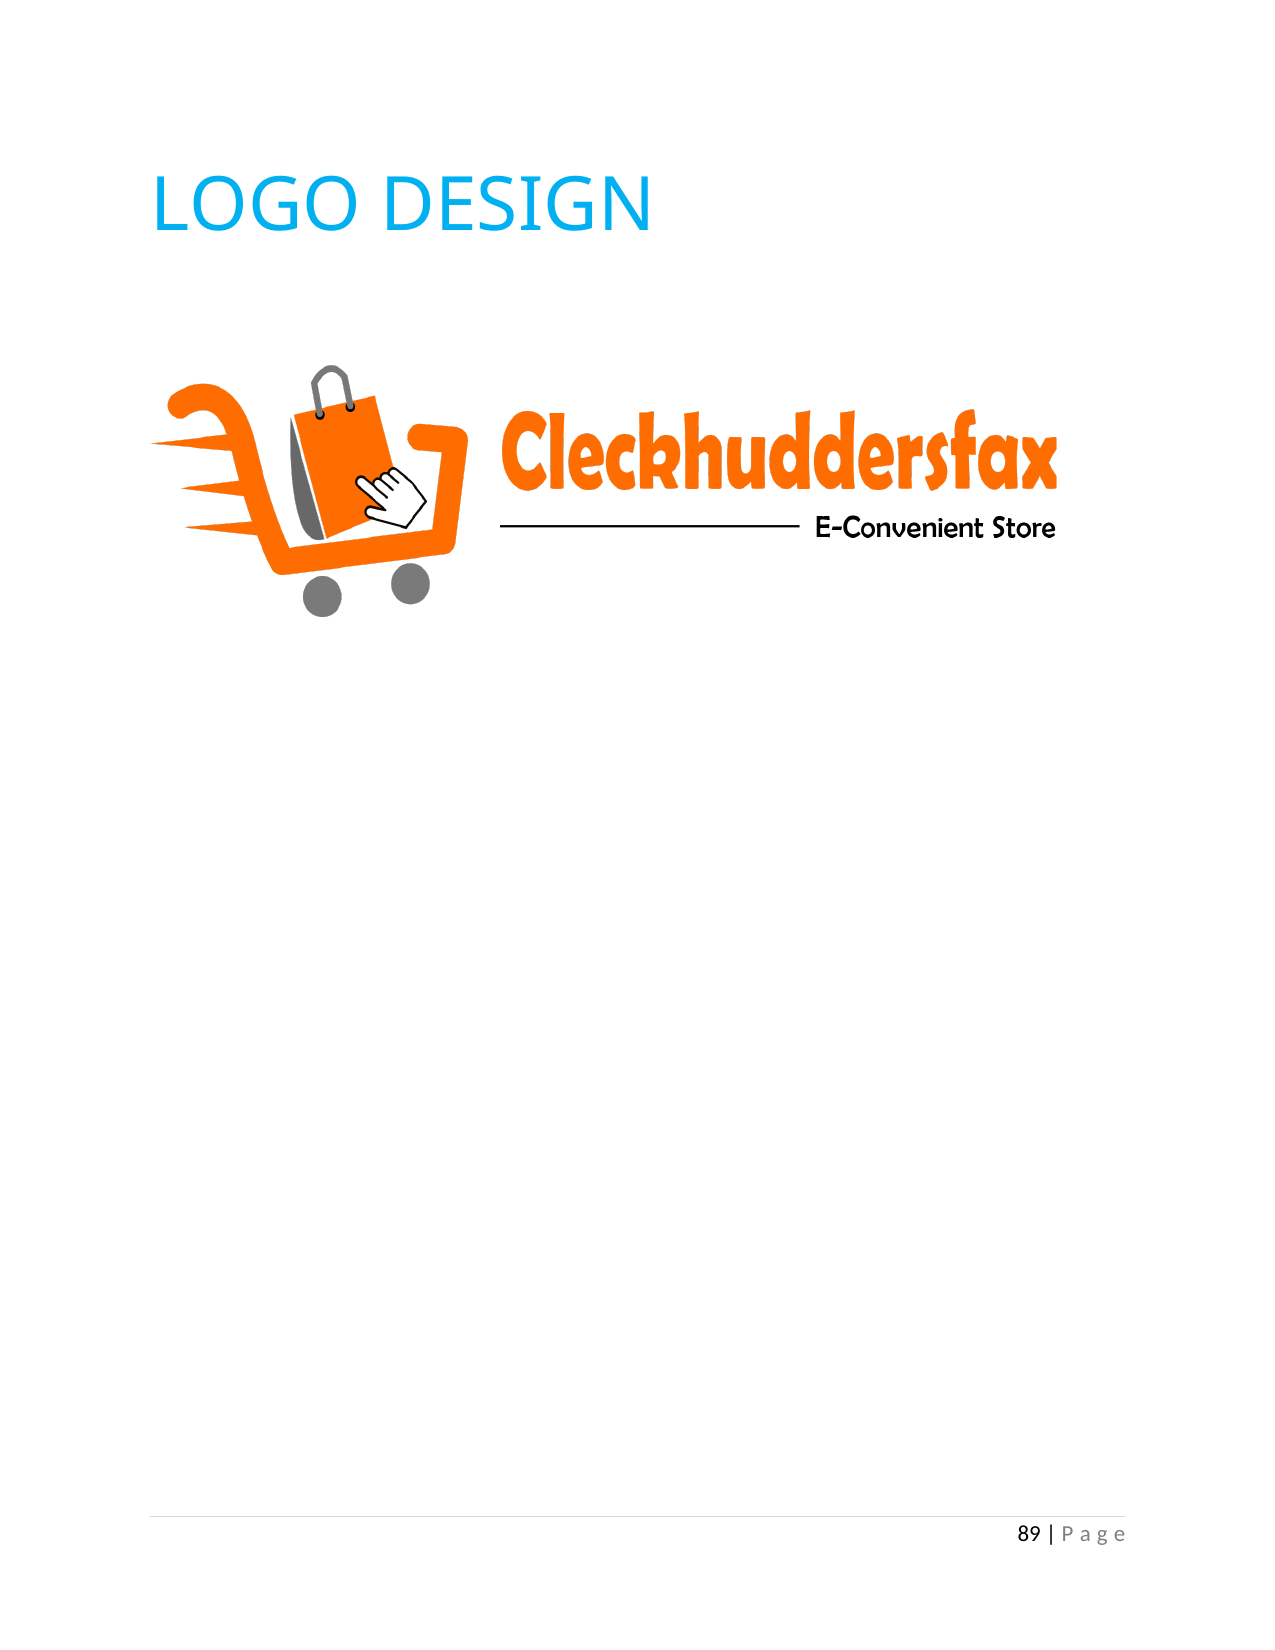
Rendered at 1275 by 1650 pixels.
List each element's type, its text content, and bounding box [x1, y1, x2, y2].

picture [150, 347, 1125, 617]
text LOGO DESIGN [150, 150, 1125, 252]
